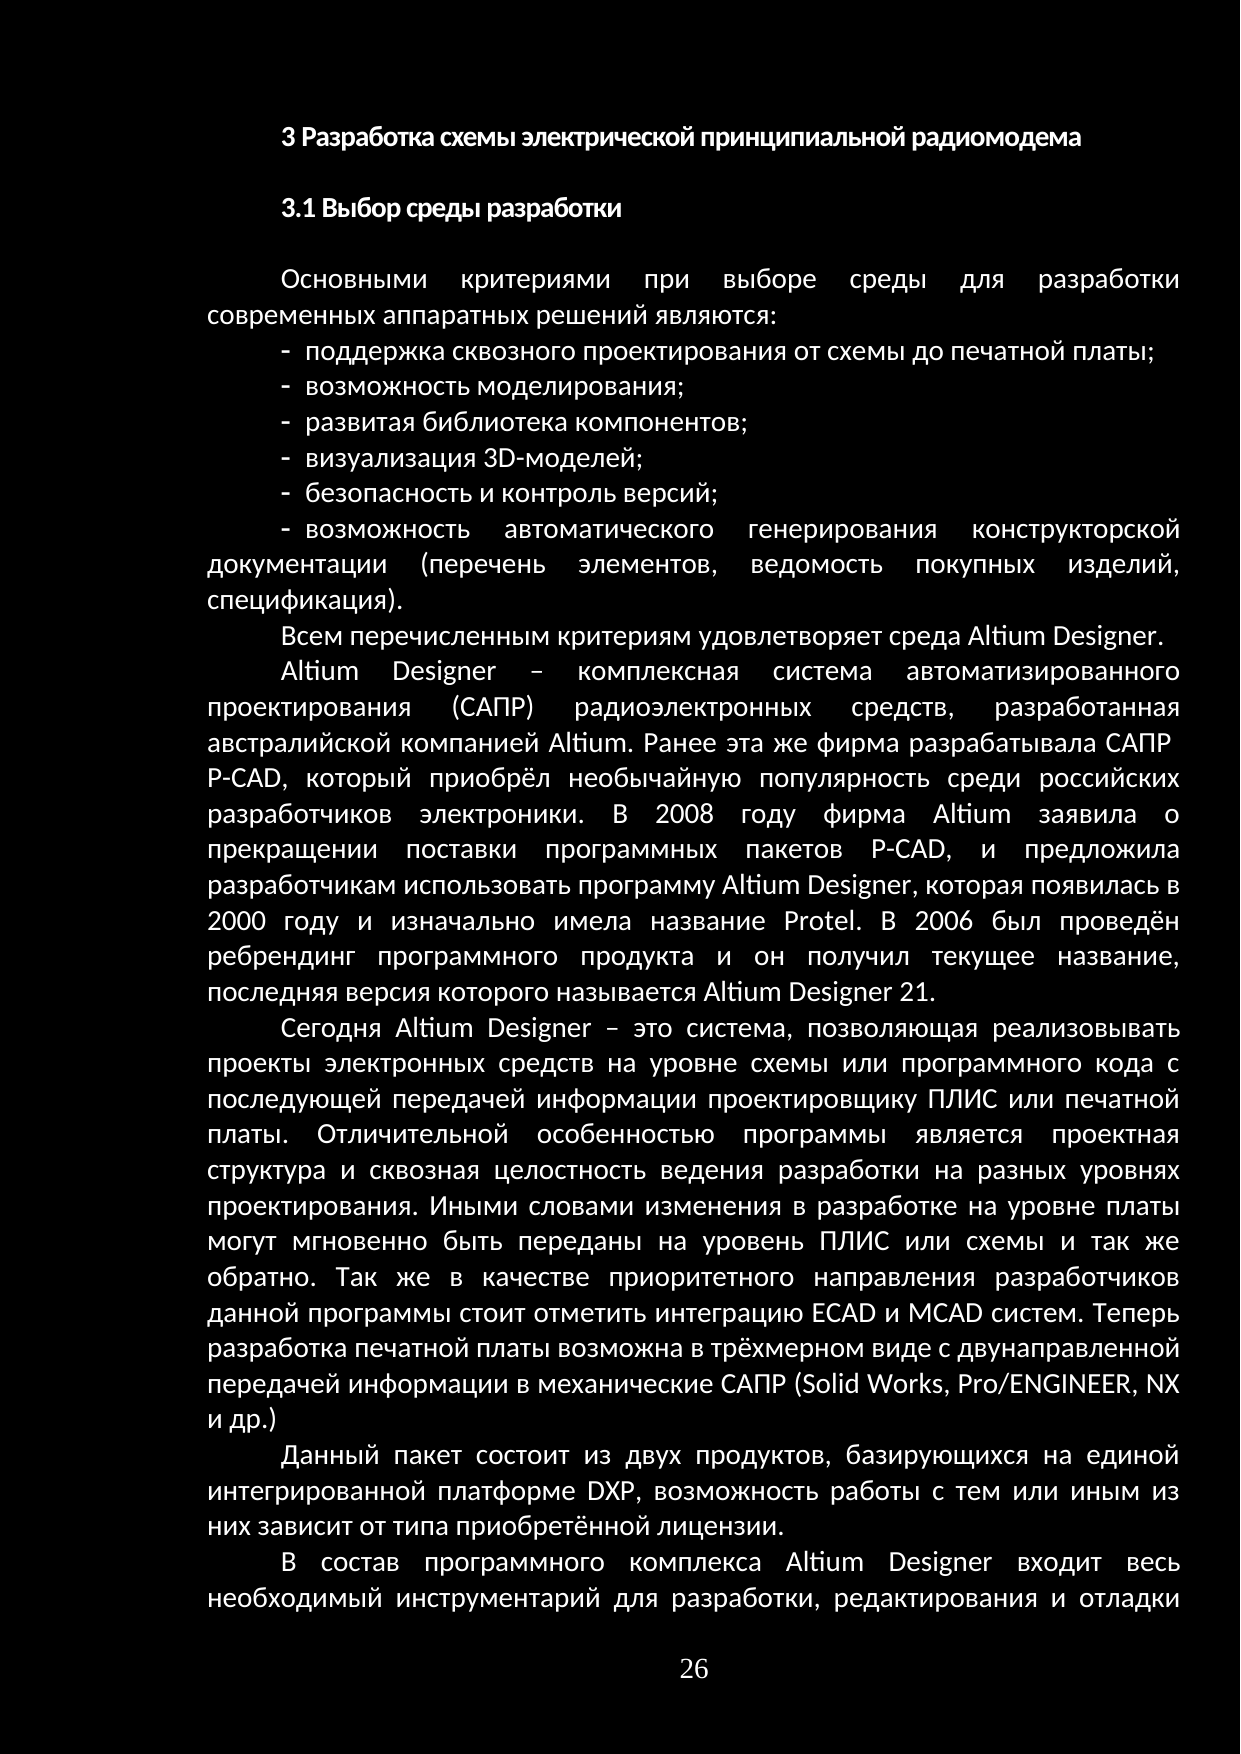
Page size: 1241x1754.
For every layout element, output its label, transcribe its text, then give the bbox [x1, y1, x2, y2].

text Altium Designer – комплексная система автоматизированного проектирования (САПР) радиоэлектронных средств, разработанная австралийской компанией Altium. Ранее эта же фирма разрабатывала САПР P-CAD, который приобрёл необычайную популярность среди российских разработчиков электроники. В 2008 году фирма Altium заявила о прекращении поставки программных пакетов P-CAD, и предложила разработчикам использовать программу Altium Designer, которая появилась в 2000 году и изначально имела название Protel. В 2006 был проведён ребрендинг программного продукта и он получил текущее название, последняя версия которого называется Altium Designer 21. [207, 652, 1181, 1009]
text Данный пакет состоит из двух продуктов, базирующихся на единой интегрированной платформе DXP, возможность работы с тем или иным из них зависит от типа приобретённой лицензии. [207, 1436, 1181, 1543]
text возможность моделирования; [207, 367, 1181, 403]
text возможность автоматического генерирования конструкторской документации (перечень элементов, ведомость покупных изделий, спецификация). [207, 510, 1181, 617]
list Разработка схемы электрической принципиальной радиомодема [207, 118, 1181, 154]
text Всем перечисленным критериям удовлетворяет среда Altium Designer. [207, 617, 1181, 652]
text Основными критериями при выборе среды для разработки современных аппаратных решений являются: [207, 261, 1181, 332]
text Сегодня Altium Designer – это система, позволяющая реализовывать проекты электронных средств на уровне схемы или программного кода с последующей передачей информации проектировщику ПЛИС или печатной платы. Отличительной особенностью программы является проектная структура и сквозная целостность ведения разработки на разных уровнях проектирования. Иными словами изменения в разработке на уровне платы могут мгновенно быть переданы на уровень ПЛИС или схемы и так же обратно. Так же в качестве приоритетного направления разработчиков данной программы стоит отметить интеграцию ECAD и MCAD систем. Теперь разработка печатной платы возможна в трёхмерном виде с двунаправленной передачей информации в механические САПР (Solid Works, Pro/ENGINEER, NX и др.) [207, 1009, 1181, 1436]
text визуализация 3D-моделей; [207, 439, 1181, 474]
text безопасность и контроль версий; [207, 474, 1181, 510]
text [207, 1543, 1181, 1614]
text поддержка сквозного проектирования от схемы до печатной платы; [207, 332, 1181, 367]
text Выбор среды разработки [207, 189, 1181, 225]
text развитая библиотека компонентов; [207, 403, 1181, 439]
